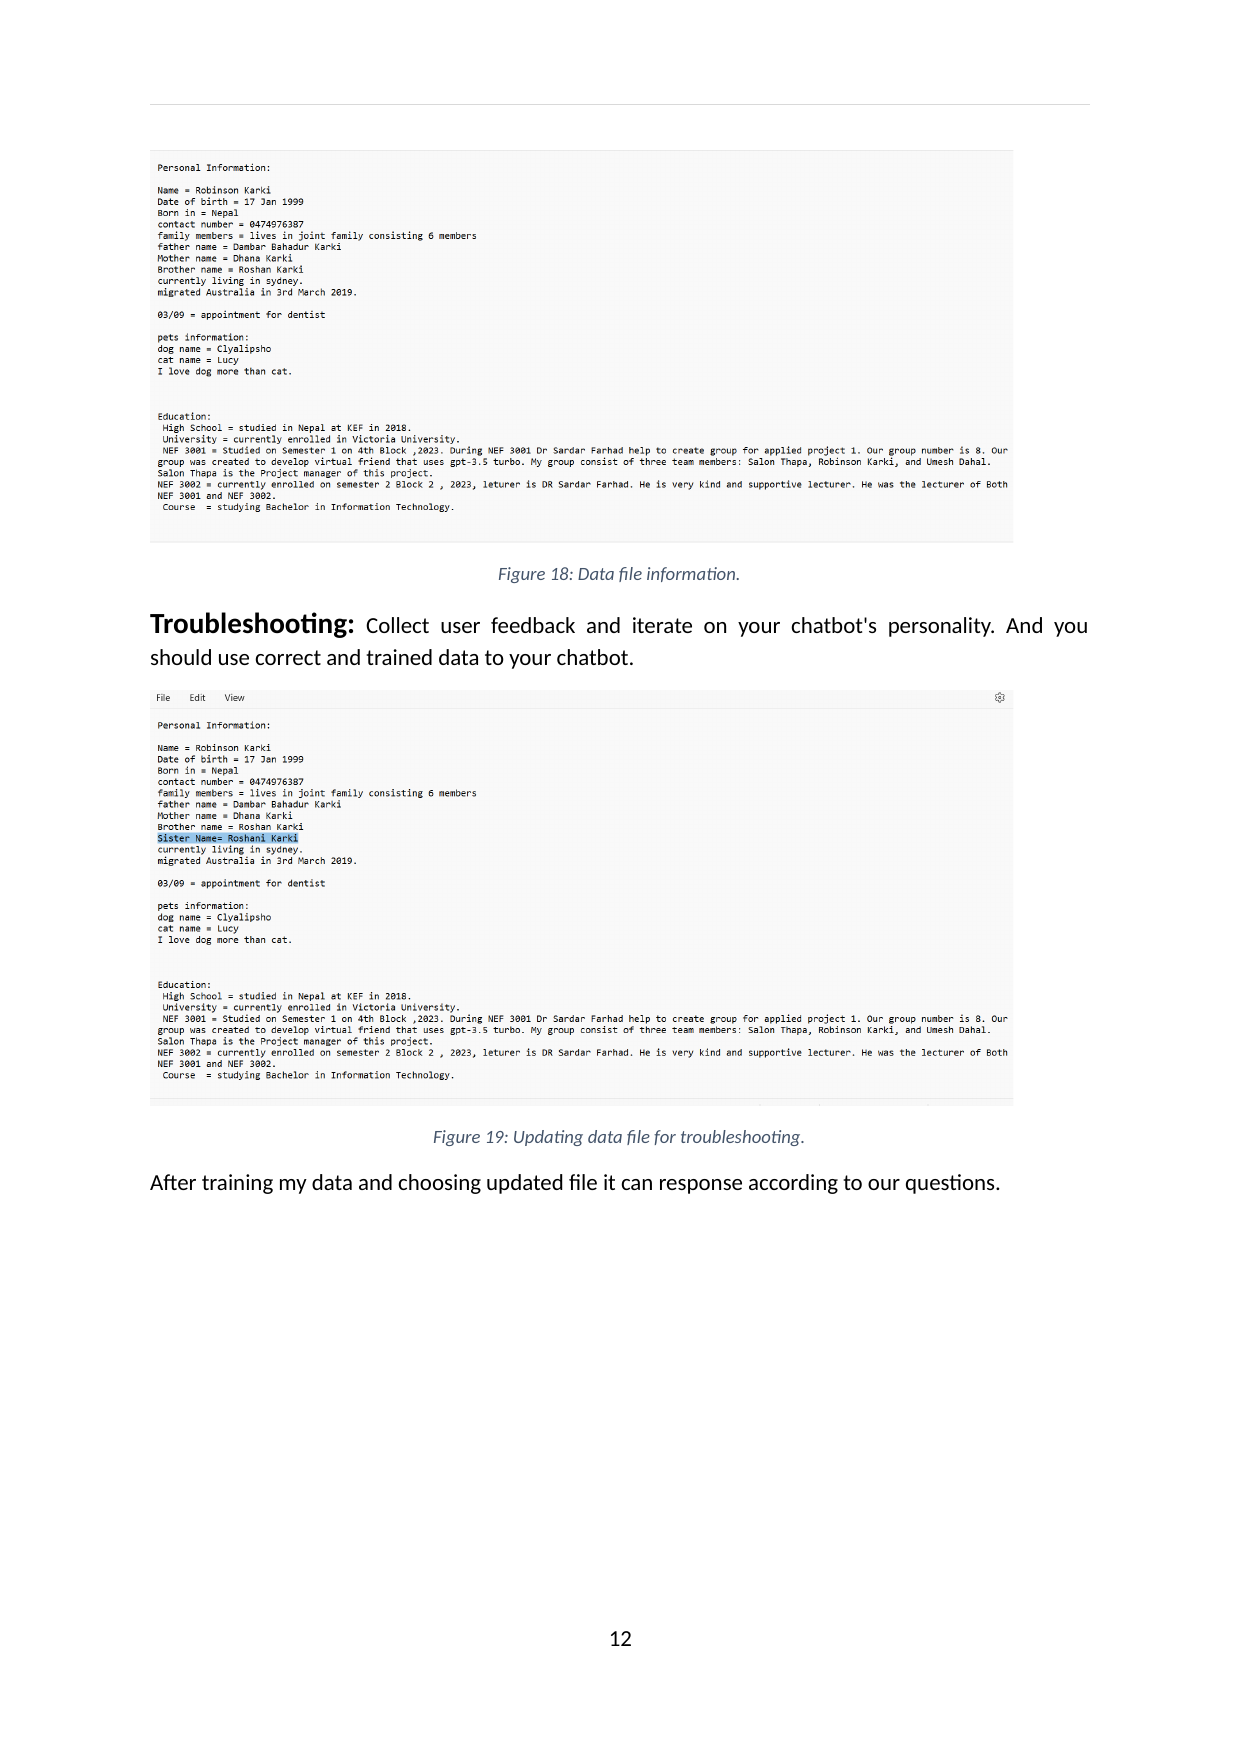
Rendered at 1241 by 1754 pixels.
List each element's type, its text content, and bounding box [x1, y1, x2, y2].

text After training my data and choosing updated file it can response according to our questions. [150, 1168, 1090, 1197]
text Troubleshooting: Collect user feedback and iterate on your chatbot's personality. And you should use correct and trained data to your chatbot. [150, 605, 1090, 671]
picture [150, 150, 1014, 543]
picture [150, 690, 1014, 1106]
